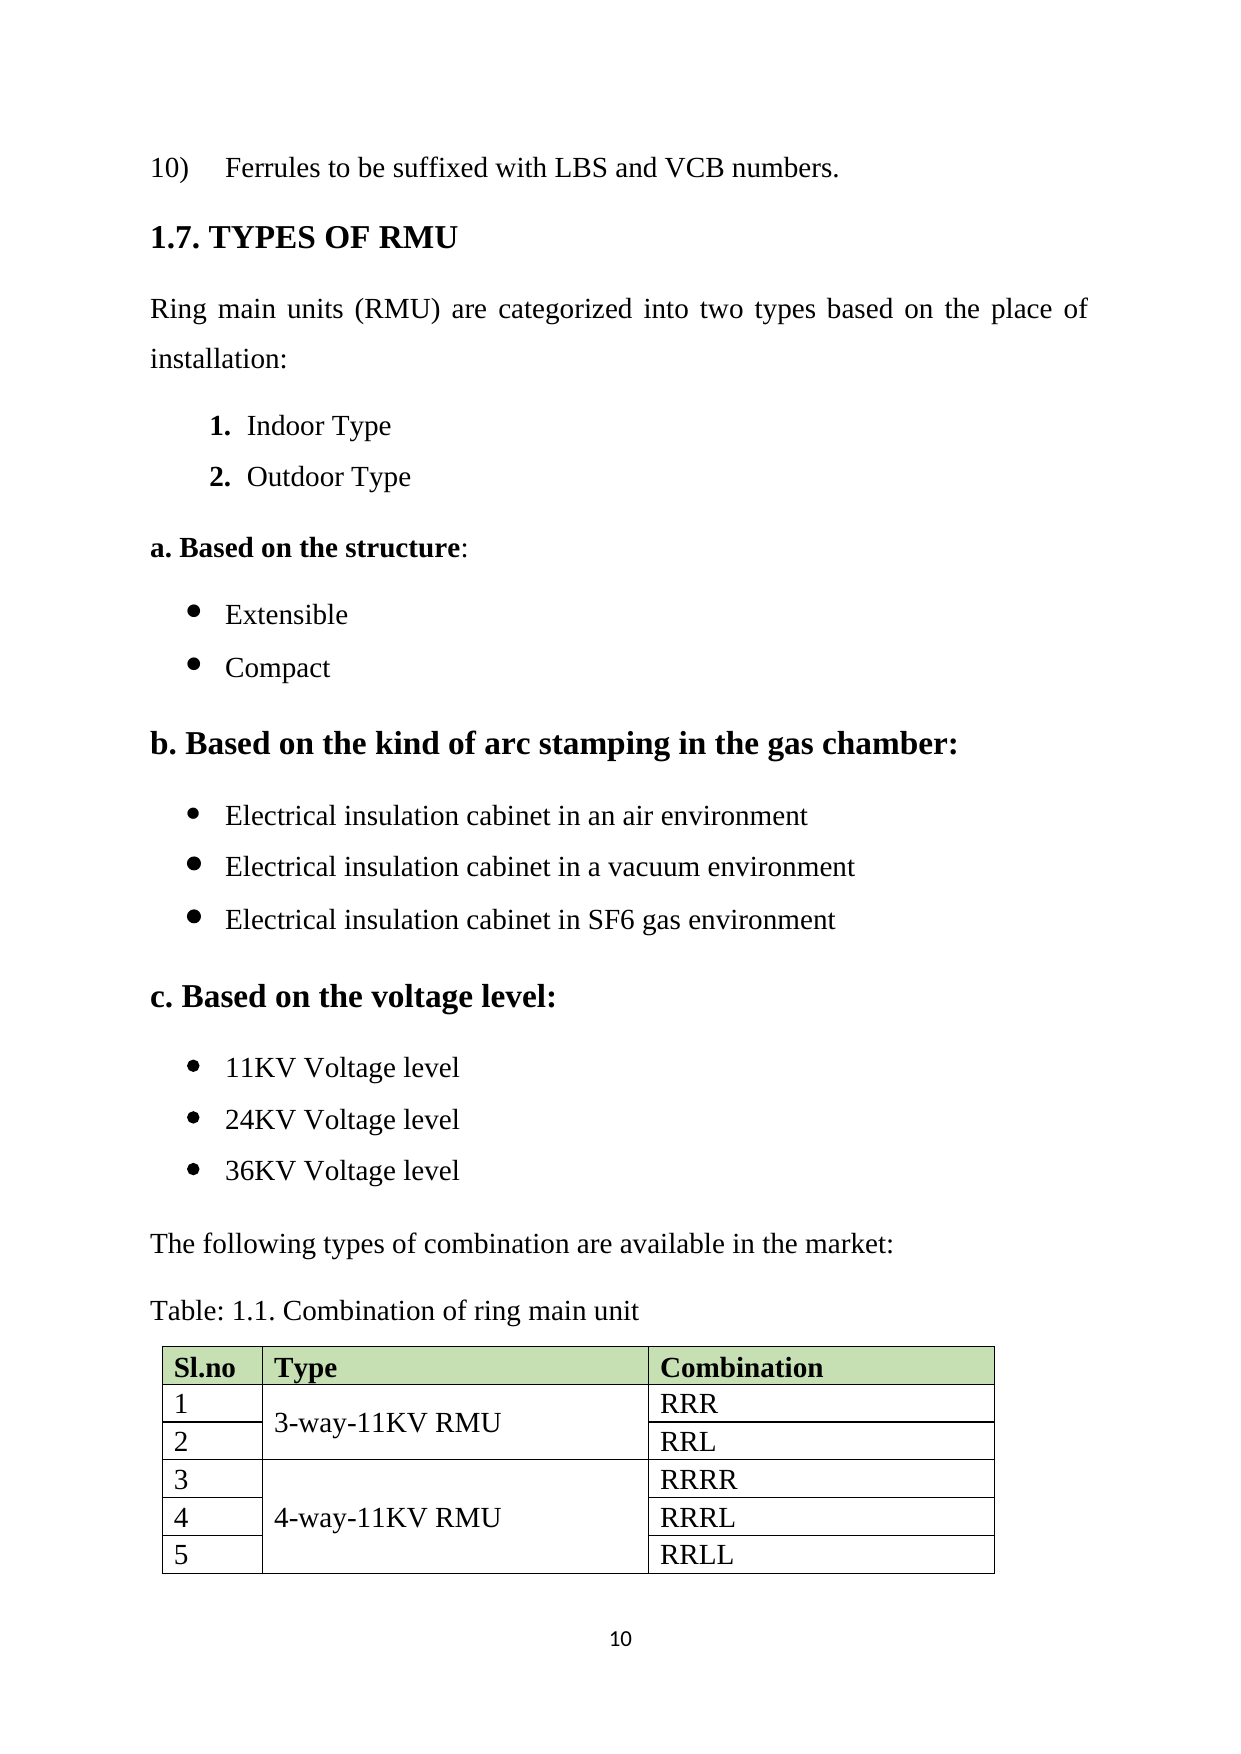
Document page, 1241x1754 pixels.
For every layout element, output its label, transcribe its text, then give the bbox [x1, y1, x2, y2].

text c. Based on the voltage level: [150, 976, 1090, 1014]
list 11KV Voltage level [187, 1050, 1090, 1085]
table_header Type [263, 1347, 648, 1384]
table_cell 5 [163, 1536, 262, 1573]
table_cell 4-way-11KV RMU [263, 1460, 648, 1573]
list Indoor Type [209, 408, 1090, 442]
table_cell 3 [163, 1460, 262, 1497]
table_cell RRRL [649, 1498, 994, 1535]
table_cell 4 [163, 1498, 262, 1535]
list 36KV Voltage level [187, 1153, 1090, 1188]
list Ferrules to be suffixed with LBS and VCB numbers. [150, 150, 1090, 183]
text Ring main units (RMU) are categorized into two types based on the place of installation: [150, 291, 1090, 375]
table_cell 2 [163, 1423, 262, 1459]
table_header Combination [649, 1347, 994, 1384]
list Electrical insulation cabinet in an air environment [187, 798, 1090, 832]
list 24KV Voltage level [187, 1102, 1090, 1136]
table_cell RRR [649, 1385, 994, 1421]
text a. Based on the structure: [150, 530, 1090, 563]
text The following types of combination are available in the market: [150, 1226, 1090, 1259]
table_header Sl.no [163, 1347, 262, 1384]
list Extensible [187, 597, 1090, 632]
list Electrical insulation cabinet in SF6 gas environment [187, 902, 1090, 938]
list Electrical insulation cabinet in a vacuum environment [187, 849, 1090, 885]
table_cell 3-way-11KV RMU [263, 1385, 648, 1459]
text b. Based on the kind of arc stamping in the gas chamber: [150, 723, 1090, 762]
list Compact [187, 650, 1090, 685]
table_cell 1 [163, 1385, 262, 1421]
table_cell RRLL [649, 1536, 994, 1573]
text 1.7. TYPES OF RMU [150, 217, 1090, 255]
list Outdoor Type [209, 459, 1090, 492]
table_cell RRRR [649, 1460, 994, 1497]
table_cell RRL [649, 1423, 994, 1459]
text Table: 1.1. Combination of ring main unit [150, 1293, 1090, 1327]
